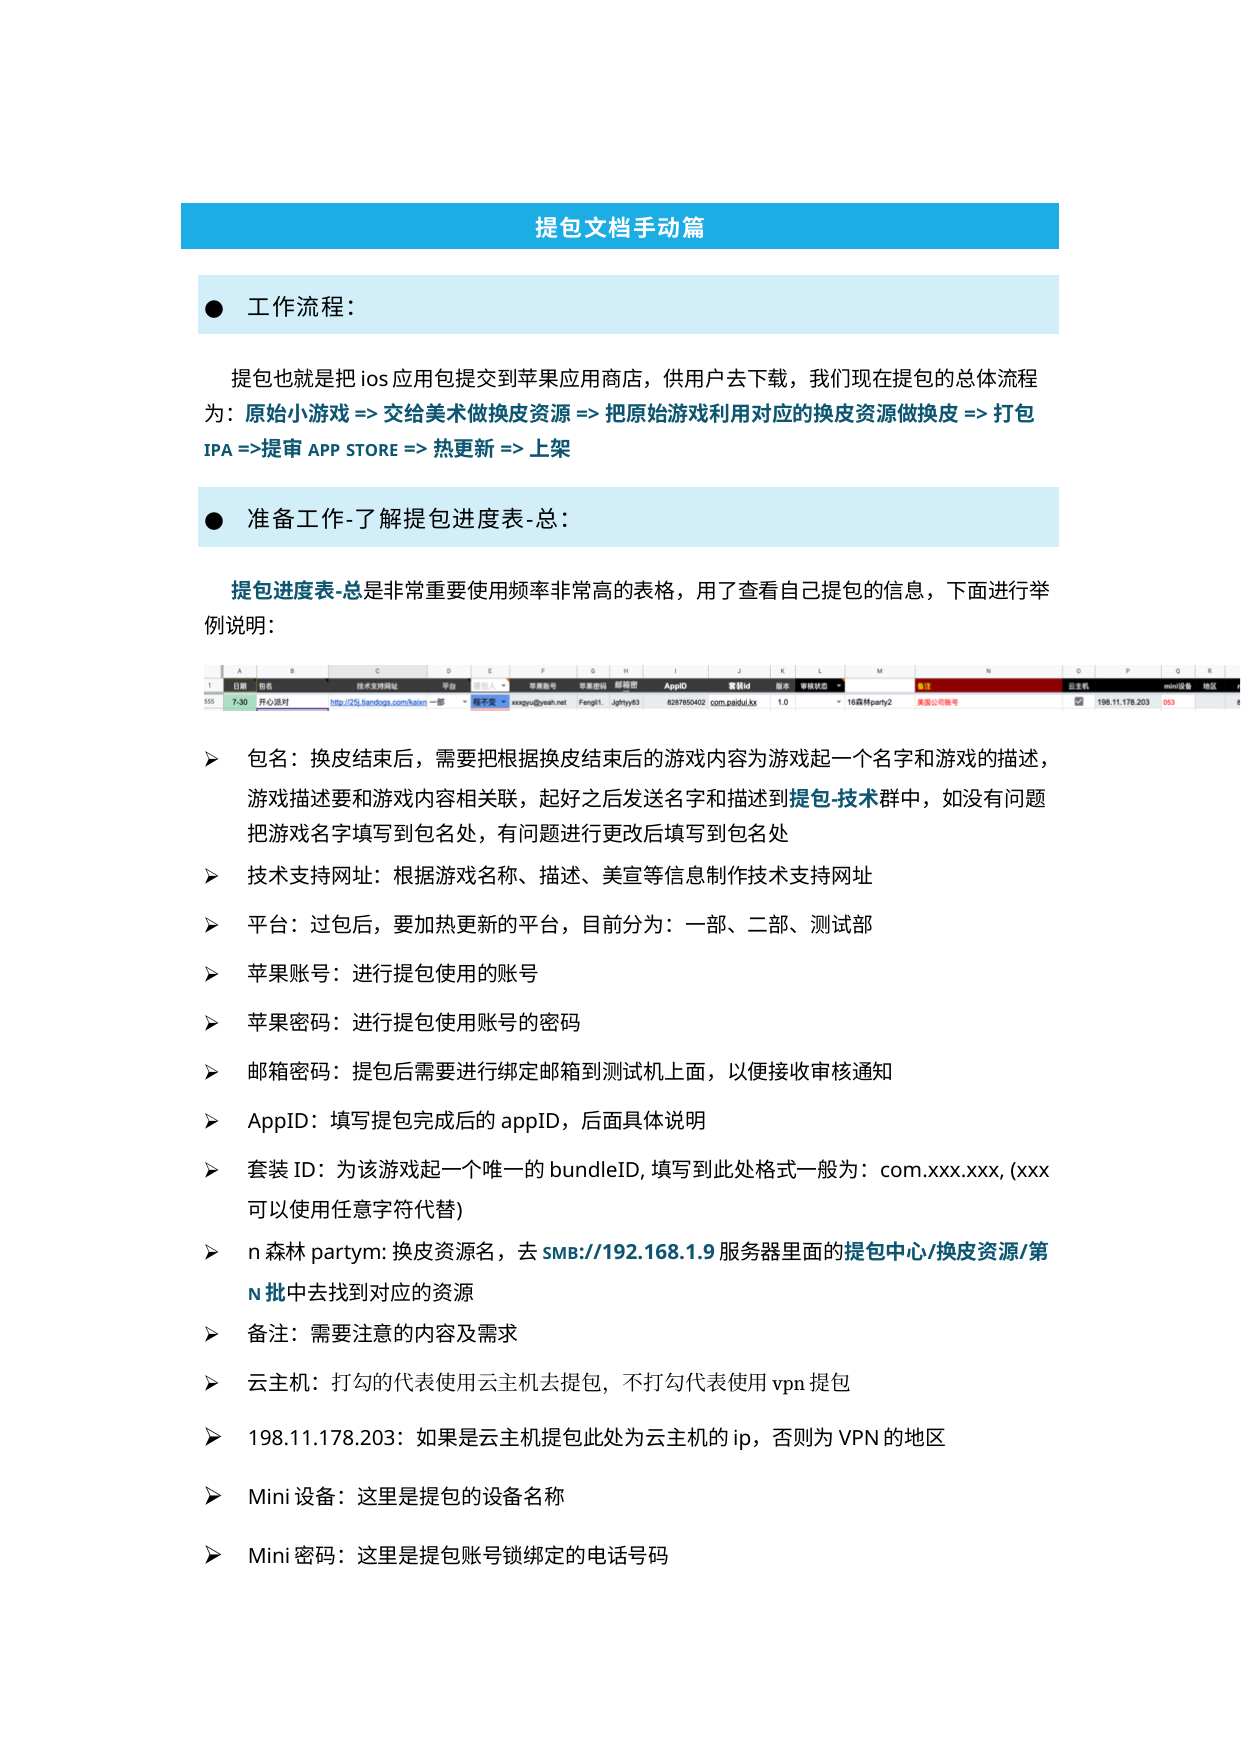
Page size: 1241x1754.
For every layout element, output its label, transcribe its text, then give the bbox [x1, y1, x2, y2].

list 云主机：打勾的代表使用云主机去提包，不打勾代表使用vpn提包 [204, 1359, 1053, 1402]
subtitle 提包文档手动篇 [188, 210, 1053, 243]
picture [203, 665, 1241, 711]
subtitle 准备工作-了解提包进度表-总： [204, 494, 1053, 541]
text 提包也就是把ios应用包提交到苹果应用商店，供用户去下载，我们现在提包的总体流程为：原始小游戏 => 交给美术做换皮资源 => 把原始游戏利用对应的换皮资源做换皮 => 打包ipa =>提审 app store => 热更新 => 上架 [204, 362, 1053, 462]
list 包名：换皮结束后，需要把根据换皮结束后的游戏内容为游戏起一个名字和游戏的描述，游戏描述要和游戏内容相关联，起好之后发送名字和描述到提包-技术群中，如没有问题把游戏名字填写到包名处，有问题进行更改后填写到包名处 [204, 736, 1053, 848]
list AppID：填写提包完成后的appID，后面具体说明 [204, 1097, 1053, 1140]
list 备注：需要注意的内容及需求 [204, 1311, 1053, 1353]
text 提包进度表-总是非常重要使用频率非常高的表格，用了查看自己提包的信息，下面进行举例说明： [204, 575, 1053, 640]
list 198.11.178.203：如果是云主机提包此处为云主机的ip，否则为VPN的地区 [204, 1409, 1053, 1460]
list 套装ID：为该游戏起一个唯一的bundleID, 填写到此处格式一般为：com.xxx.xxx, (xxx可以使用任意字符代替) [204, 1147, 1053, 1224]
list 平台：过包后，要加热更新的平台，目前分为：一部、二部、测试部 [204, 901, 1053, 944]
list Mini密码：这里是提包账号锁绑定的电话号码 [204, 1526, 1053, 1578]
list 苹果密码：进行提包使用账号的密码 [204, 999, 1053, 1042]
subtitle 工作流程： [204, 281, 1053, 328]
list 邮箱密码：提包后需要进行绑定邮箱到测试机上面，以便接收审核通知 [204, 1048, 1053, 1091]
list 苹果账号：进行提包使用的账号 [204, 950, 1053, 993]
list n森林partym: 换皮资源名，去smb://192.168.1.9服务器里面的提包中心/换皮资源/第n批中去找到对应的资源 [204, 1228, 1053, 1306]
list 技术支持网址：根据游戏名称、描述、美宣等信息制作技术支持网址 [204, 852, 1053, 895]
list Mini设备：这里是提包的设备名称 [204, 1467, 1053, 1519]
